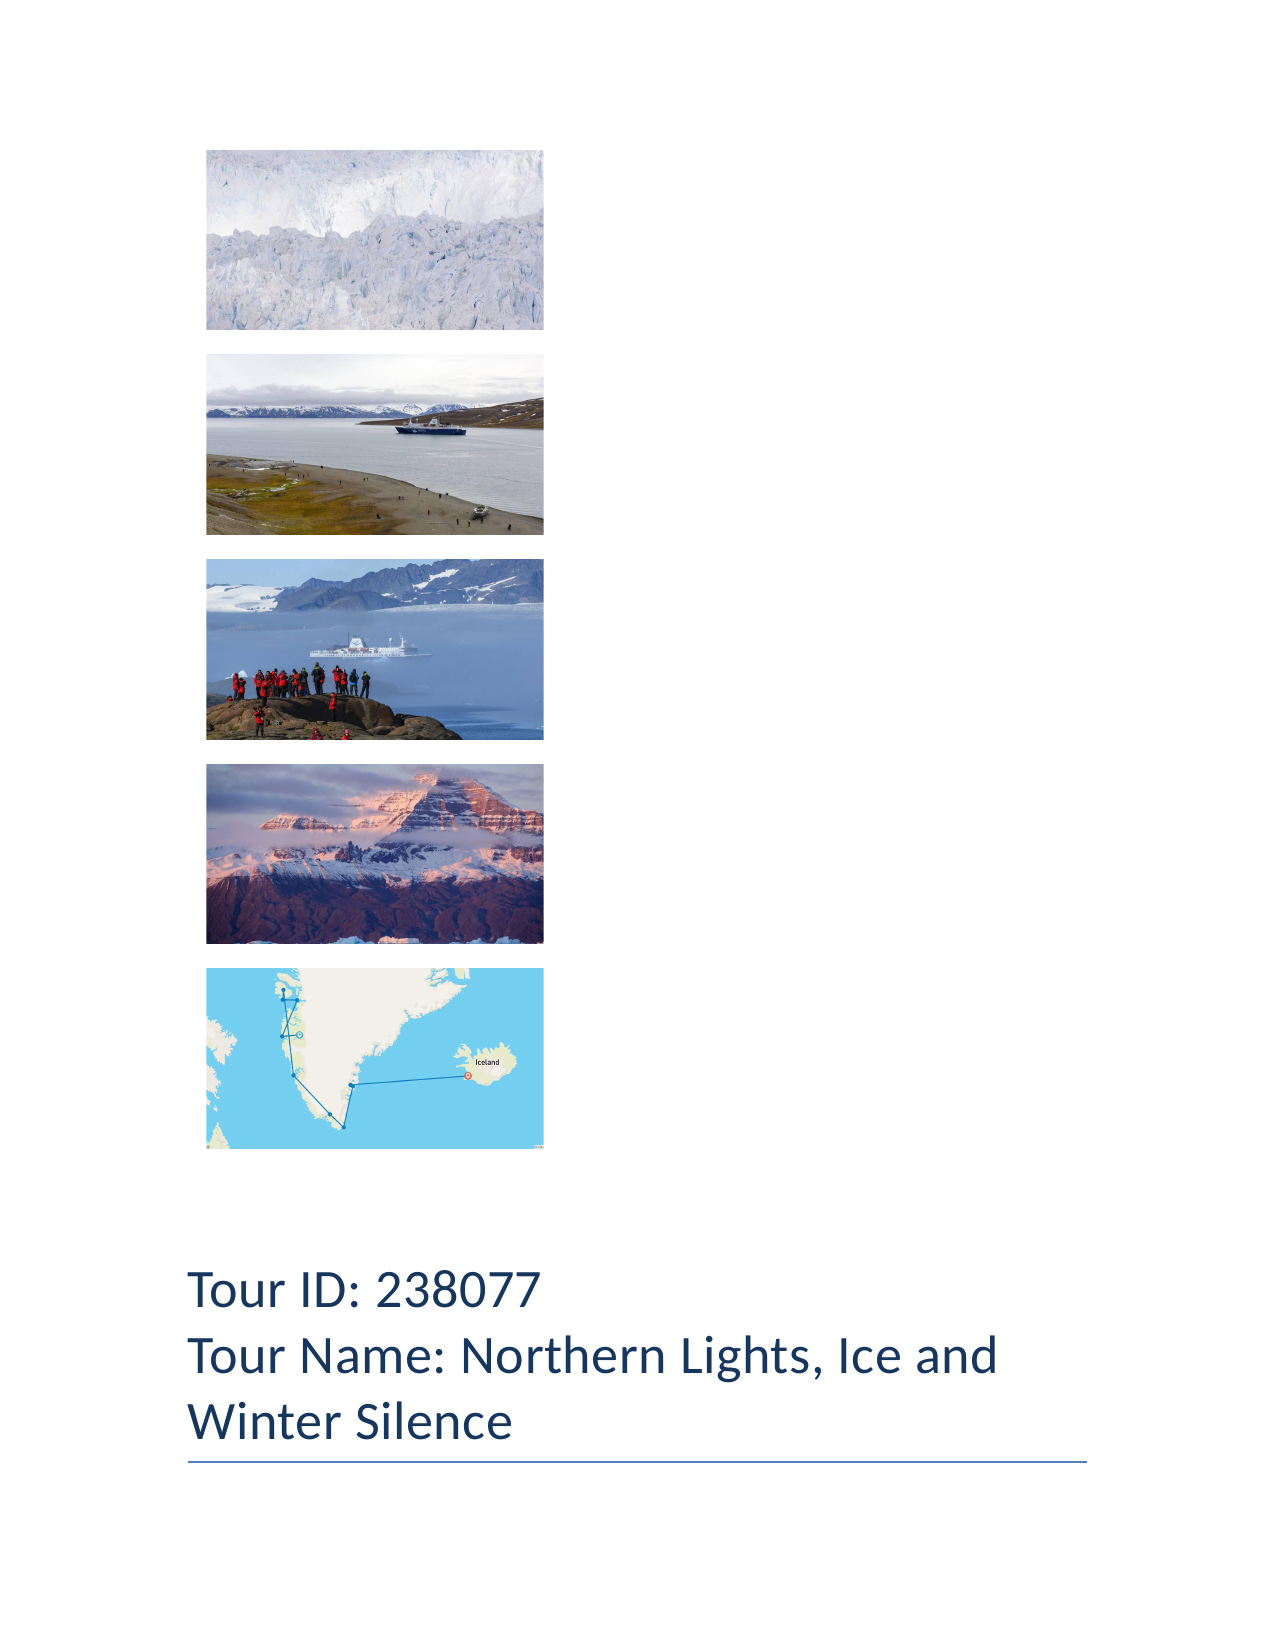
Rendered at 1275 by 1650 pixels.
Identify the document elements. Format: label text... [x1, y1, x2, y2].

picture [206, 764, 544, 944]
picture [206, 968, 544, 1149]
picture [206, 354, 544, 535]
picture [206, 559, 544, 740]
title Tour ID: 238077 Tour Name: Northern Lights, Ice and Winter Silence [187, 1255, 1087, 1463]
picture [206, 150, 544, 330]
